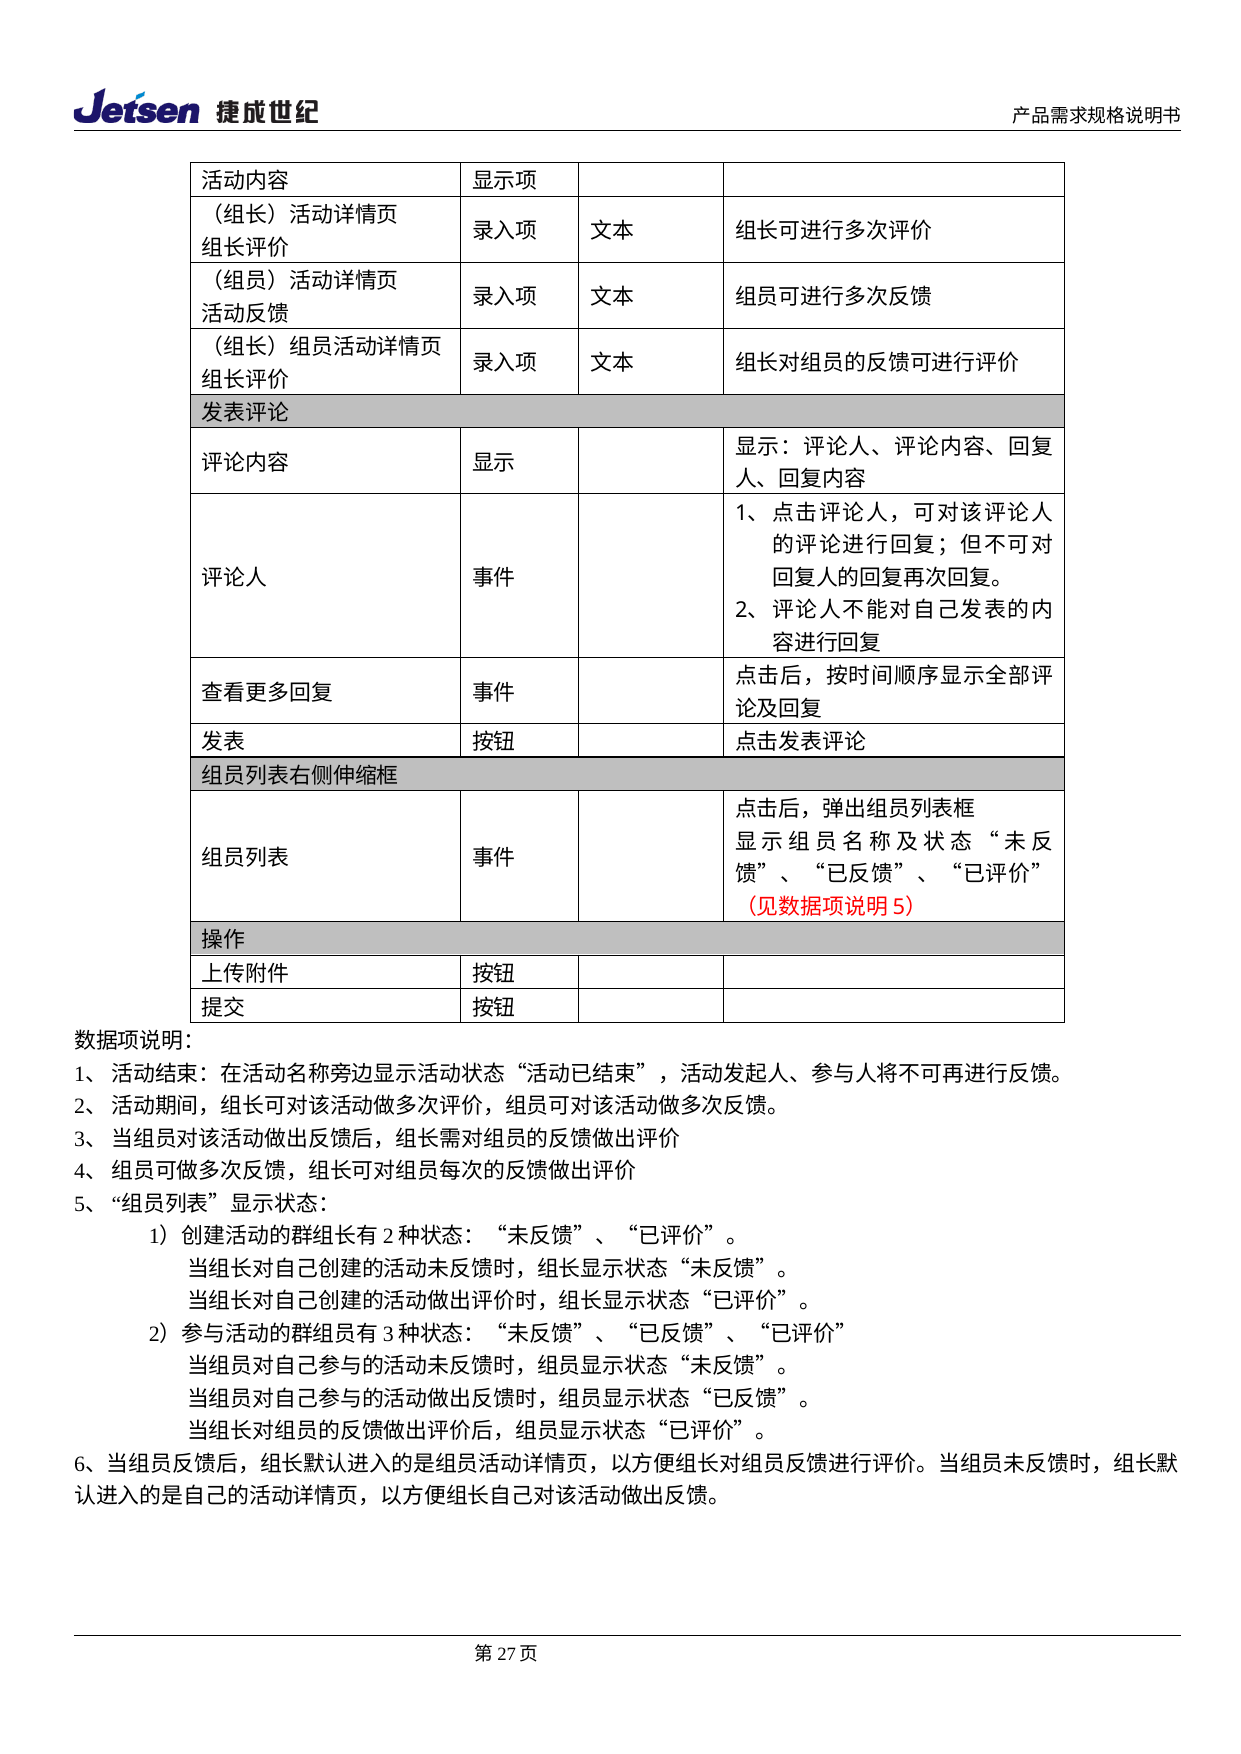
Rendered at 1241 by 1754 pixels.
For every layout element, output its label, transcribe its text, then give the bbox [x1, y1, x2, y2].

table_cell 评论内容 [191, 428, 460, 493]
table_cell [579, 494, 723, 657]
table_cell 组员列表 [191, 791, 460, 921]
table_cell 点击评论人，可对该评论人的评论进行回复；但不可对回复人的回复再次回复。 评论人不能对自己发表的内容进行回复 [724, 494, 1064, 657]
table_cell 事件 [461, 658, 578, 723]
table_cell 文本 [579, 329, 723, 394]
table_cell 组长对组员的反馈可进行评价 [724, 329, 1064, 394]
table_cell [724, 989, 1064, 1022]
table_cell 活动内容 [191, 163, 460, 196]
table_cell 按钮 [461, 724, 578, 756]
text 6、当组员反馈后，组长默认进入的是组员活动详情页，以方便组长对组员反馈进行评价。当组员未反馈时，组长默认进入的是自己的活动详情页，以方便组长自己对该活动做出反馈。 [74, 1445, 1181, 1510]
table_cell [724, 956, 1064, 988]
table_cell [579, 428, 723, 493]
table_cell 按钮 [461, 956, 578, 988]
table_cell 录入项 [461, 329, 578, 394]
table_cell 操作 [191, 922, 1064, 954]
picture [73, 88, 318, 123]
table_cell [579, 163, 723, 196]
table_cell 发表评论 [191, 395, 1064, 427]
list 当组员对该活动做出反馈后，组长需对组员的反馈做出评价 [74, 1120, 1181, 1153]
text 当组长对自己创建的活动做出评价时，组长显示状态“已评价”。 [121, 1283, 1181, 1315]
text 当组长对组员的反馈做出评价后，组员显示状态“已评价”。 [121, 1413, 1181, 1445]
table_cell [579, 791, 723, 921]
table_cell 发表 [191, 724, 460, 756]
table_cell 评论人 [191, 494, 460, 657]
table_cell 录入项 [461, 197, 578, 262]
table_cell 文本 [579, 197, 723, 262]
table_cell 事件 [461, 791, 578, 921]
table_cell 组员可进行多次反馈 [724, 263, 1064, 328]
text 当组员对自己参与的活动做出反馈时，组员显示状态“已反馈”。 [121, 1380, 1181, 1413]
list 活动期间，组长可对该活动做多次评价，组员可对该活动做多次反馈。 [74, 1088, 1181, 1120]
table_cell 显示 [461, 428, 578, 493]
table_cell [724, 163, 1064, 196]
table_cell 上传附件 [191, 956, 460, 988]
list 活动结束：在活动名称旁边显示活动状态“活动已结束”，活动发起人、参与人将不可再进行反馈。 [74, 1055, 1181, 1088]
table_cell 按钮 [461, 989, 578, 1022]
table_cell 录入项 [461, 263, 578, 328]
text 当组长对自己创建的活动未反馈时，组长显示状态“未反馈”。 [121, 1250, 1181, 1283]
table_cell [579, 956, 723, 988]
table_cell 事件 [461, 494, 578, 657]
table_cell 提交 [191, 989, 460, 1022]
list “组员列表”显示状态： [74, 1185, 1181, 1218]
table_cell 组员列表右侧伸缩框 [191, 758, 1064, 790]
table_cell 点击后，按时间顺序显示全部评论及回复 [724, 658, 1064, 723]
table_cell 显示项 [461, 163, 578, 196]
table_cell （组员）活动详情页 活动反馈 [191, 263, 460, 328]
table_cell 显示：评论人、评论内容、回复人、回复内容 [724, 428, 1064, 493]
table_cell 组长可进行多次评价 [724, 197, 1064, 262]
table_cell 点击发表评论 [724, 724, 1064, 756]
table_cell （组长）活动详情页 组长评价 [191, 197, 460, 262]
table_cell [579, 658, 723, 723]
list 1）创建活动的群组长有2种状态：“未反馈”、“已评价”。 [148, 1218, 1181, 1250]
list 2）参与活动的群组员有3种状态：“未反馈”、“已反馈”、“已评价” [148, 1315, 1181, 1348]
text 数据项说明： [74, 1023, 1181, 1055]
table_cell 查看更多回复 [191, 658, 460, 723]
list 组员可做多次反馈，组长可对组员每次的反馈做出评价 [74, 1153, 1181, 1185]
table_cell 文本 [579, 263, 723, 328]
table_cell [579, 724, 723, 756]
table_cell [579, 989, 723, 1022]
table_cell 点击后，弹出组员列表框 显示组员名称及状态“未反馈”、“已反馈”、“已评价”（见数据项说明5） [724, 791, 1064, 921]
table_cell （组长）组员活动详情页 组长评价 [191, 329, 460, 394]
text 当组员对自己参与的活动未反馈时，组员显示状态“未反馈”。 [121, 1348, 1181, 1380]
